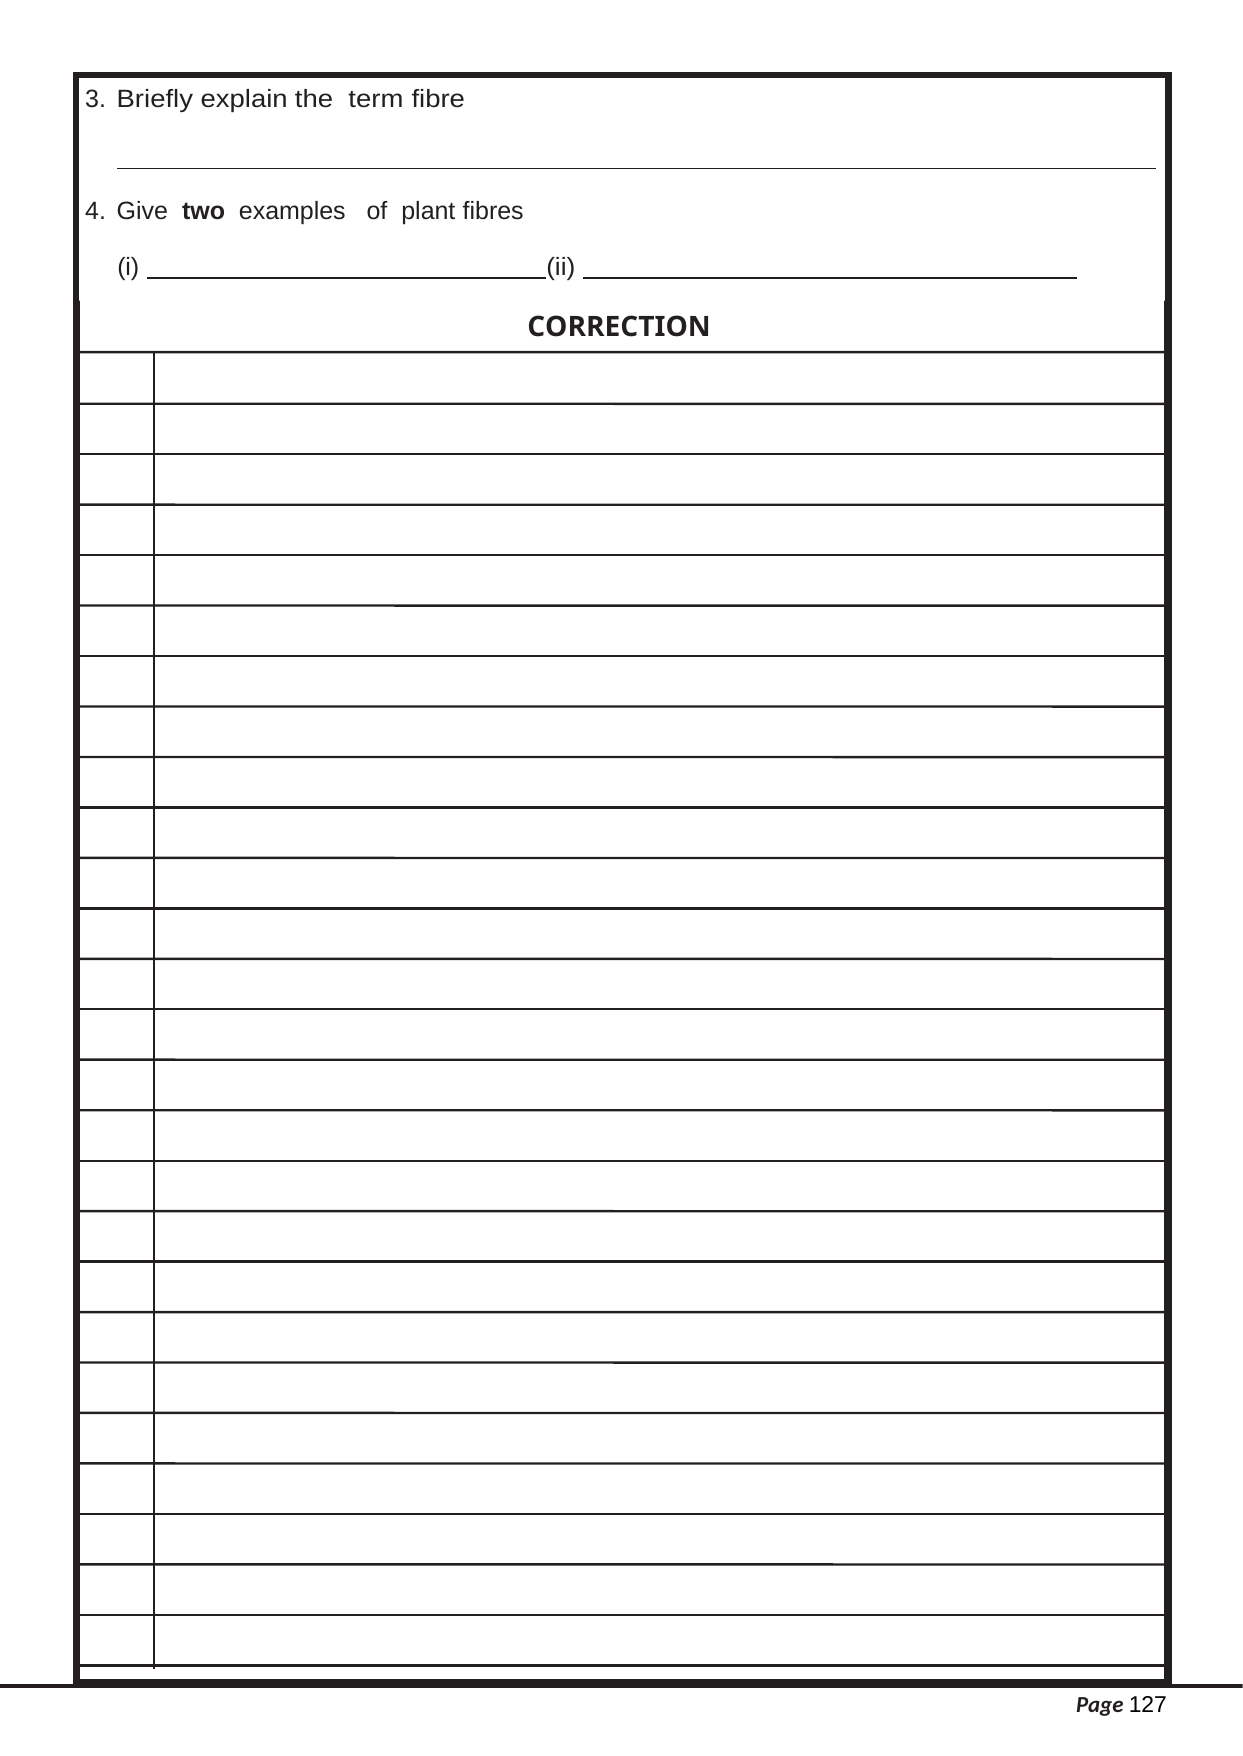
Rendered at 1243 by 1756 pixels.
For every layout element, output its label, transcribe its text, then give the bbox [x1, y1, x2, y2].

subtitle CORRECTION [123, 306, 1114, 344]
list Briefly explain the term fibre [85, 84, 1243, 112]
list (ii) [117, 252, 1243, 281]
list Give two examples of plant fibres [85, 196, 1243, 225]
